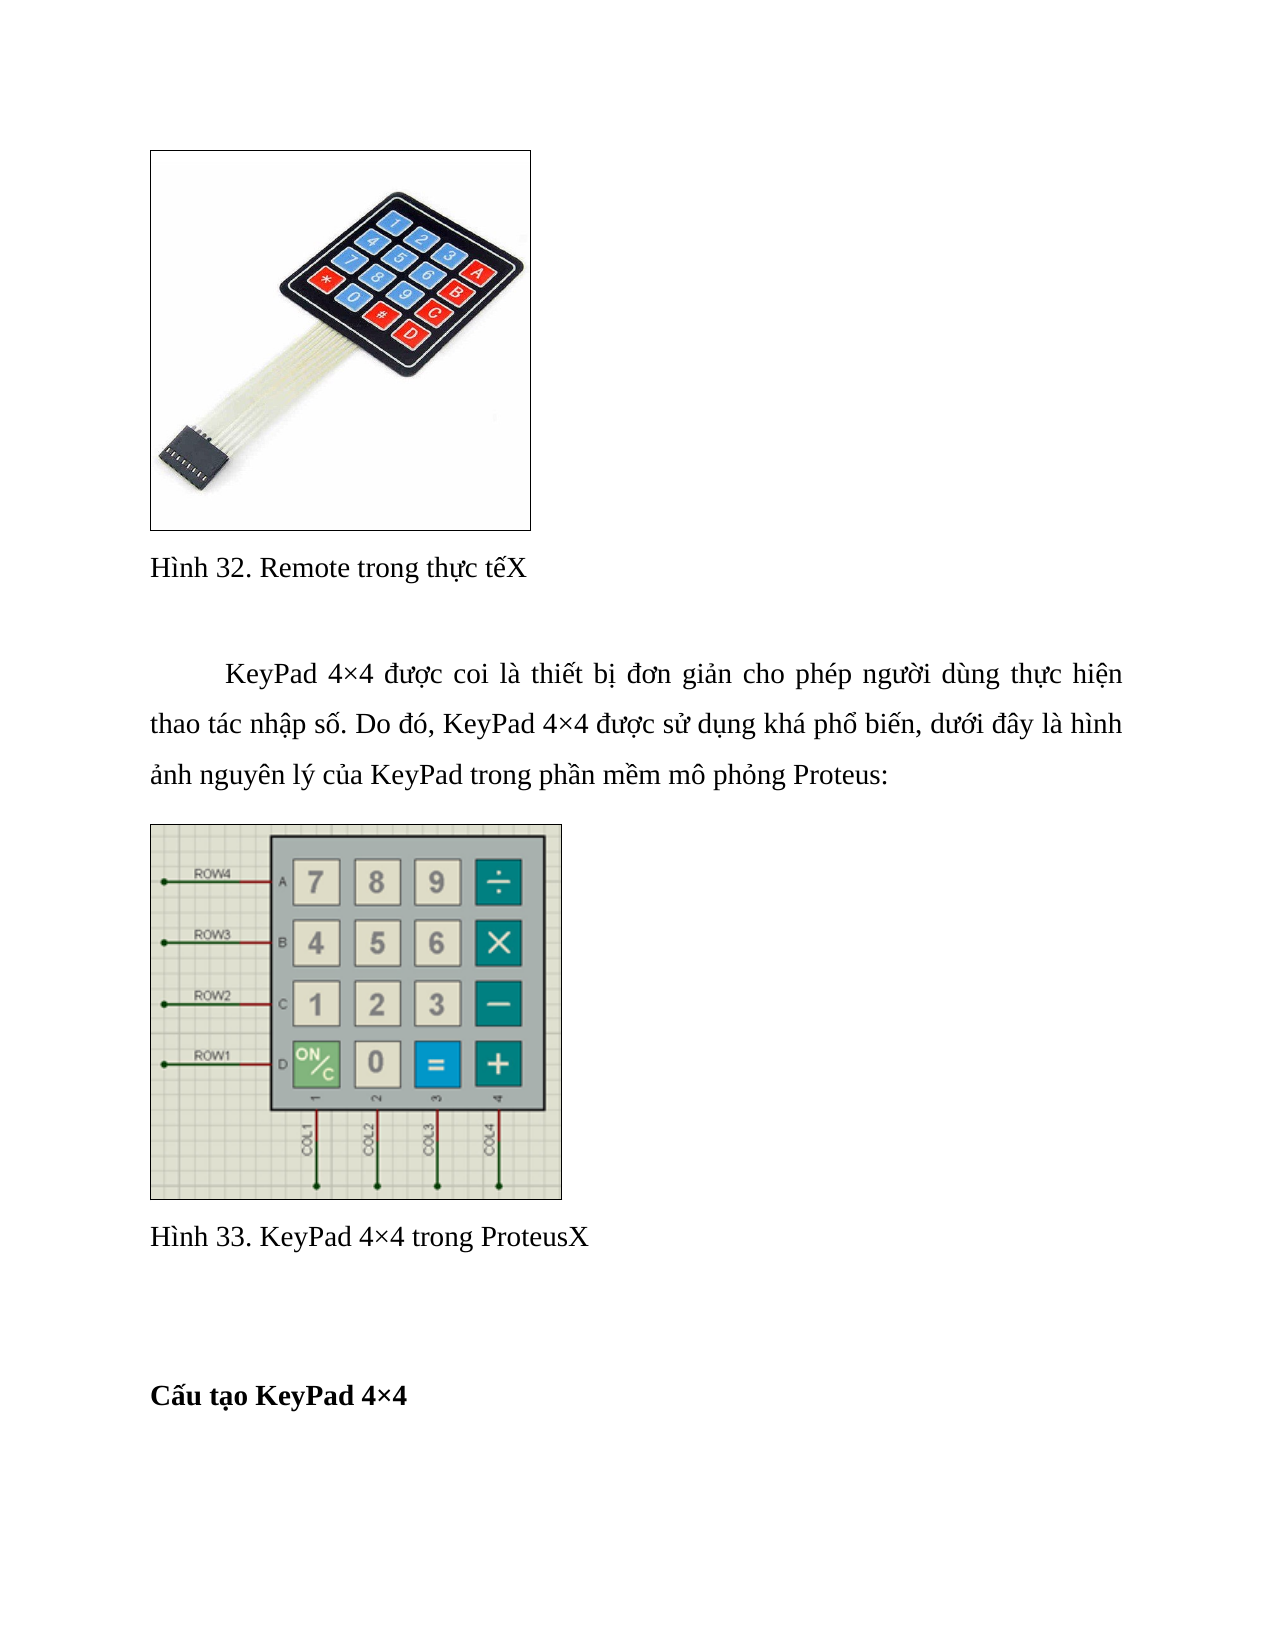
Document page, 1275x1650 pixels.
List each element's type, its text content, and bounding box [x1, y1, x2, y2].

text KeyPad 4×4 được coi là thiết bị đơn giản cho phép người dùng thực hiện thao tác nhập số. Do đó, KeyPad 4×4 được sử dụng khá phổ biến, dưới đây là hình ảnh nguyên lý của KeyPad trong phần mềm mô phỏng Proteus: [150, 656, 1125, 790]
picture [151, 151, 530, 530]
picture [151, 825, 561, 1199]
